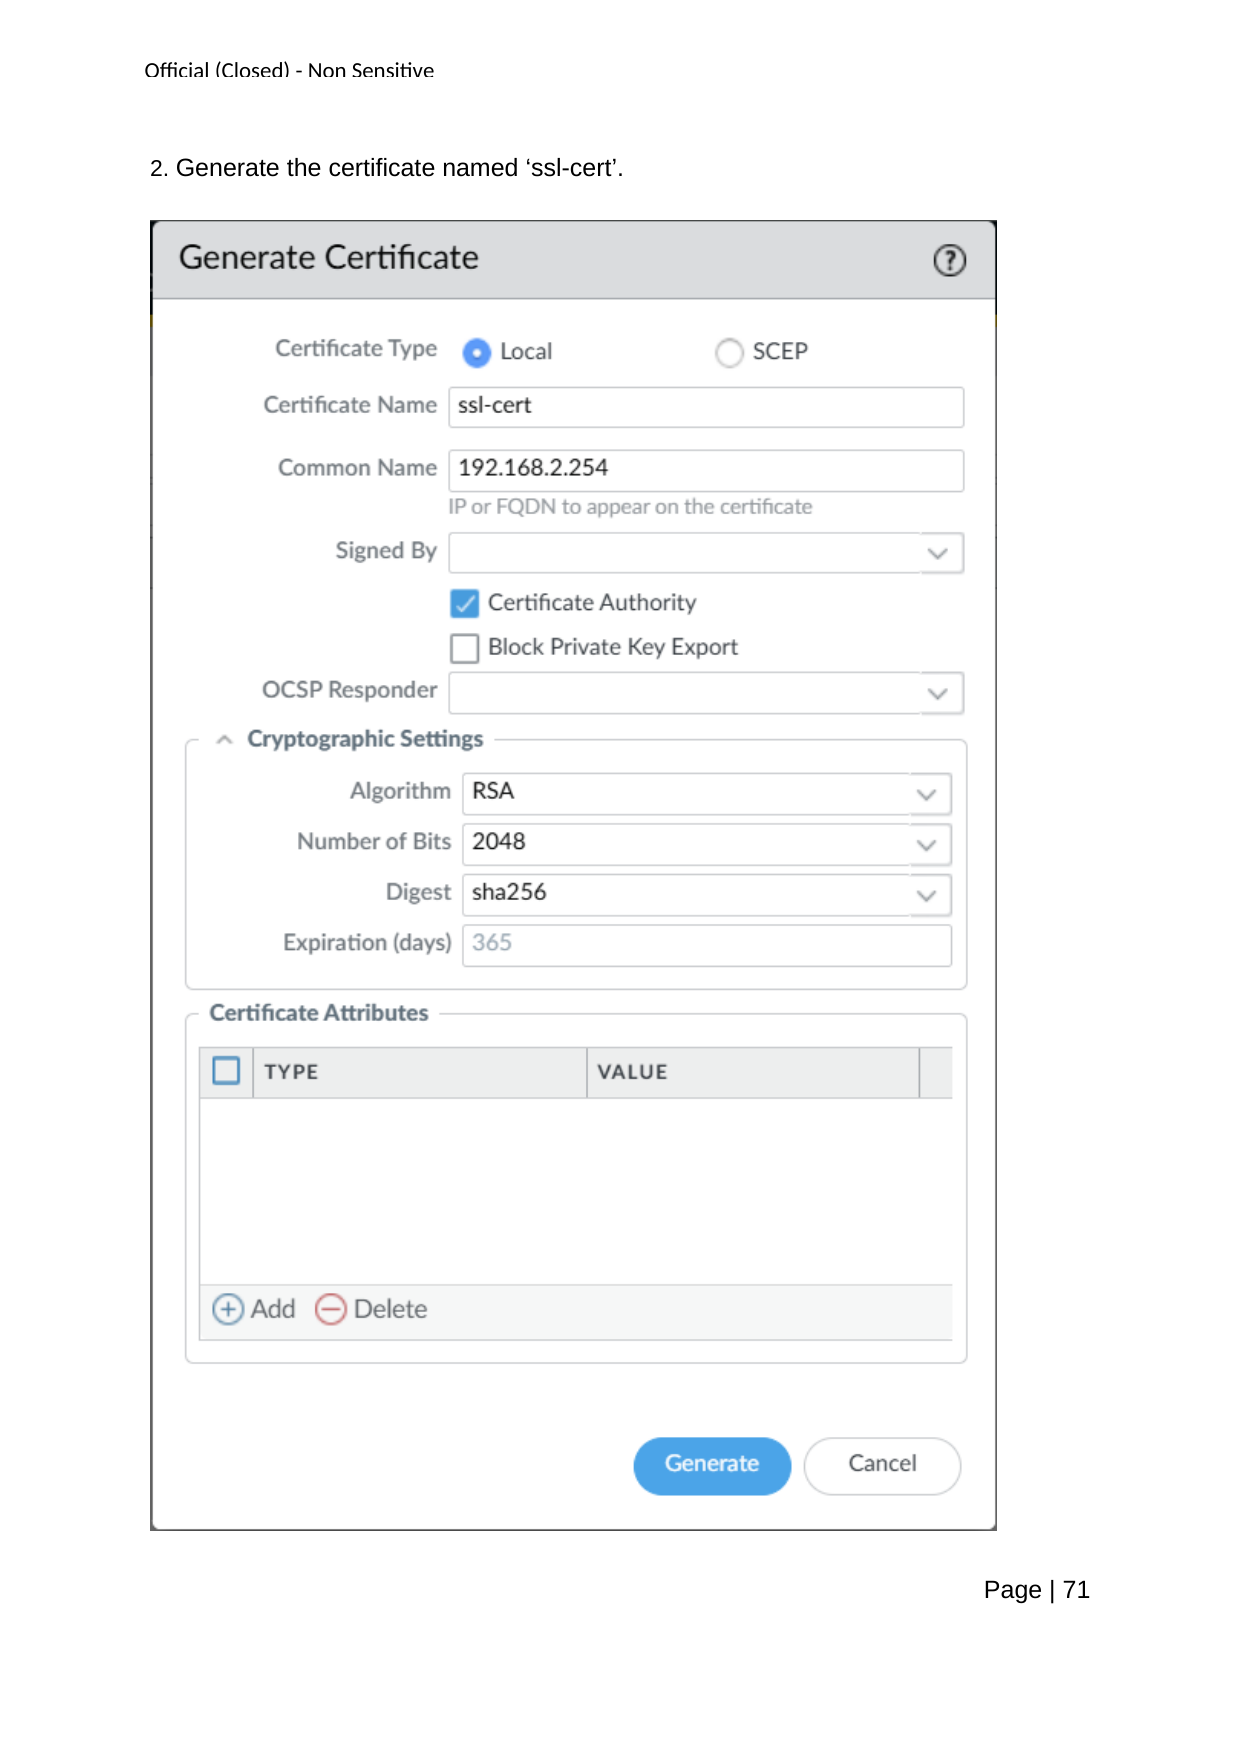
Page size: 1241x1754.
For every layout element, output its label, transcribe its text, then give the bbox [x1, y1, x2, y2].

picture [150, 220, 997, 1531]
text 2. Generate the certificate named ‘ssl-cert’. [150, 152, 1090, 181]
